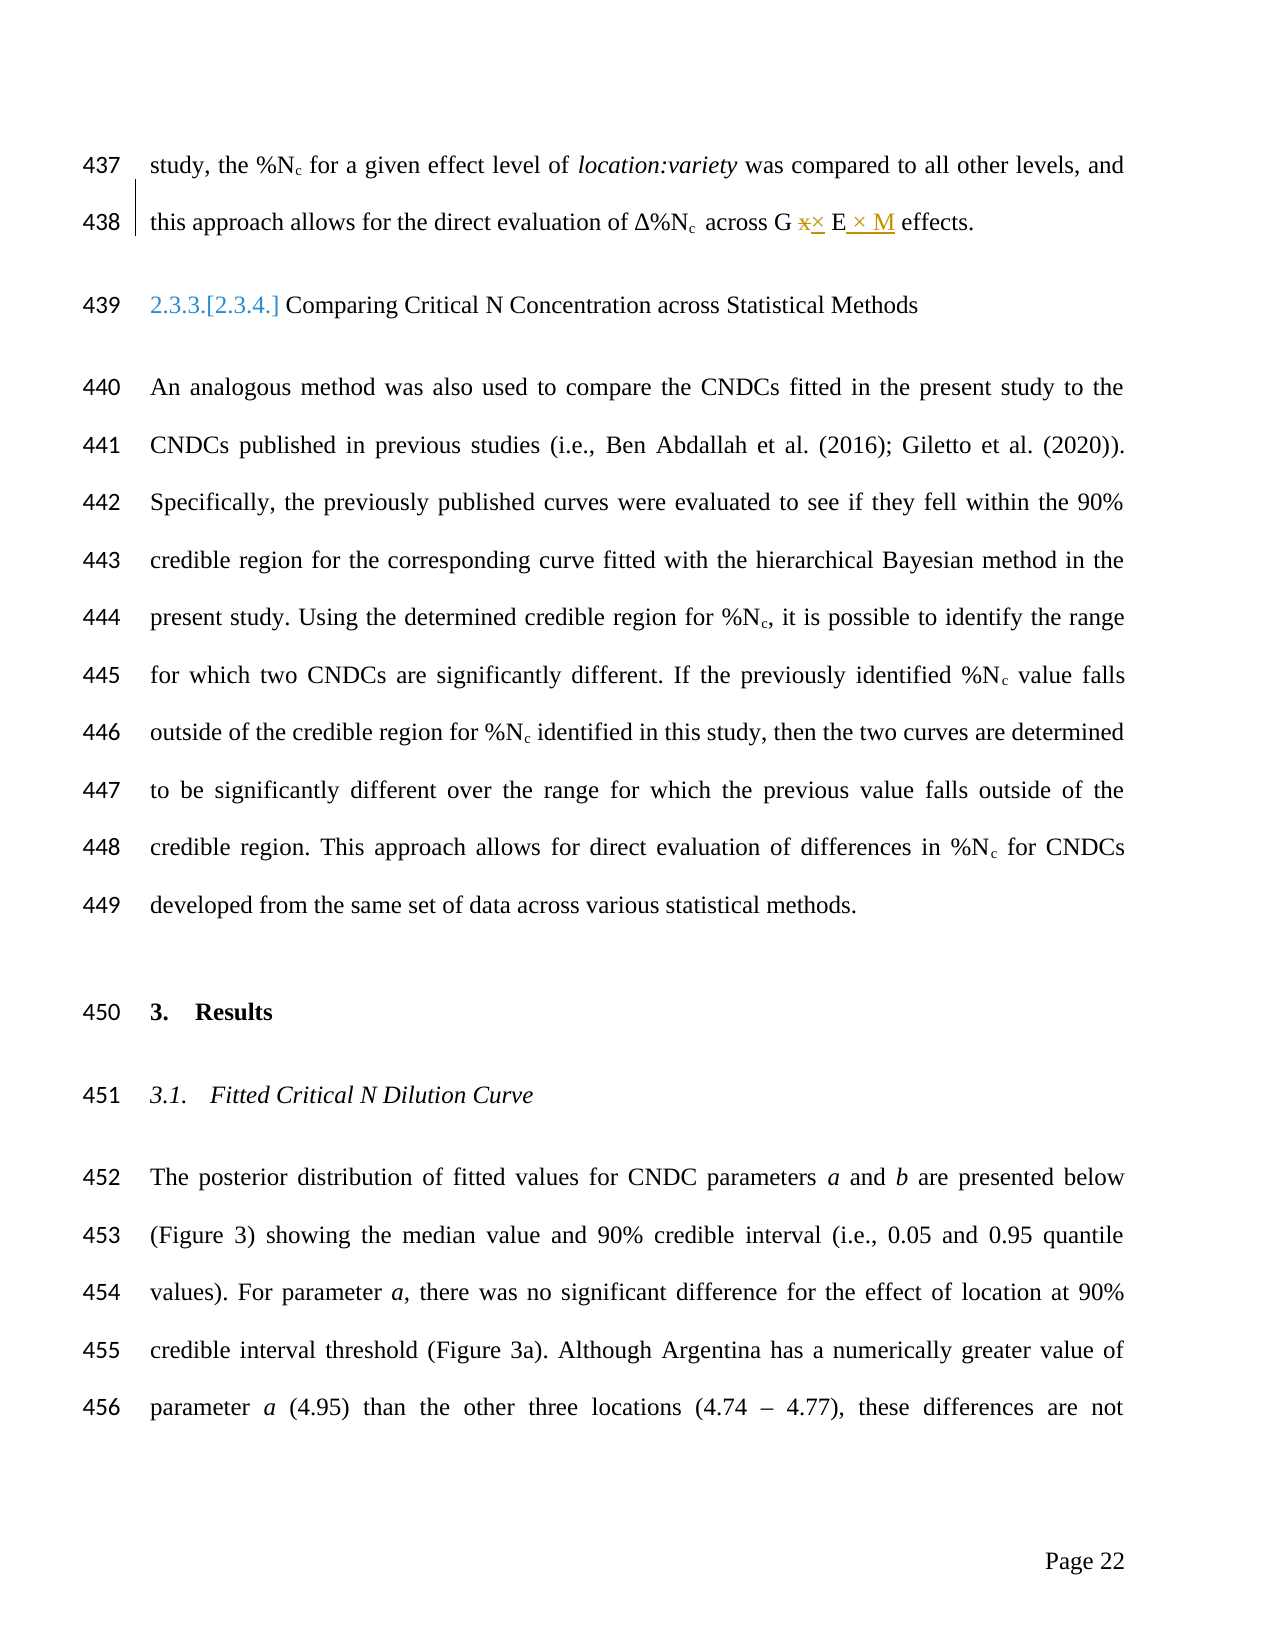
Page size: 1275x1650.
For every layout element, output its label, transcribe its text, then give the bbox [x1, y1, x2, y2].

text An analogous method was also used to compare the CNDCs fitted in the present study to the CNDCs published in previous studies (i.e., Ben Abdallah et al. (2016); Giletto et al. (2020)). Specifically, the previously published curves were evaluated to see if they fell within the 90% credible region for the corresponding curve fitted with the hierarchical Bayesian method in the present study. Using the determined credible region for %Nc, it is possible to identify the range for which two CNDCs are significantly different. If the previously identified %Nc value falls outside of the credible region for %Nc identified in this study, then the two curves are determined to be significantly different over the range for which the previous value falls outside of the credible region. This approach allows for direct evaluation of differences in %Nc for CNDCs developed from the same set of data across various statistical methods. [150, 372, 1125, 919]
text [150, 1162, 1125, 1421]
subtitle Results [150, 997, 1125, 1026]
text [150, 150, 1125, 236]
subtitle Fitted Critical N Dilution Curve [150, 1080, 1125, 1109]
subtitle Comparing Critical N Concentration across Statistical Methods [150, 290, 1125, 319]
